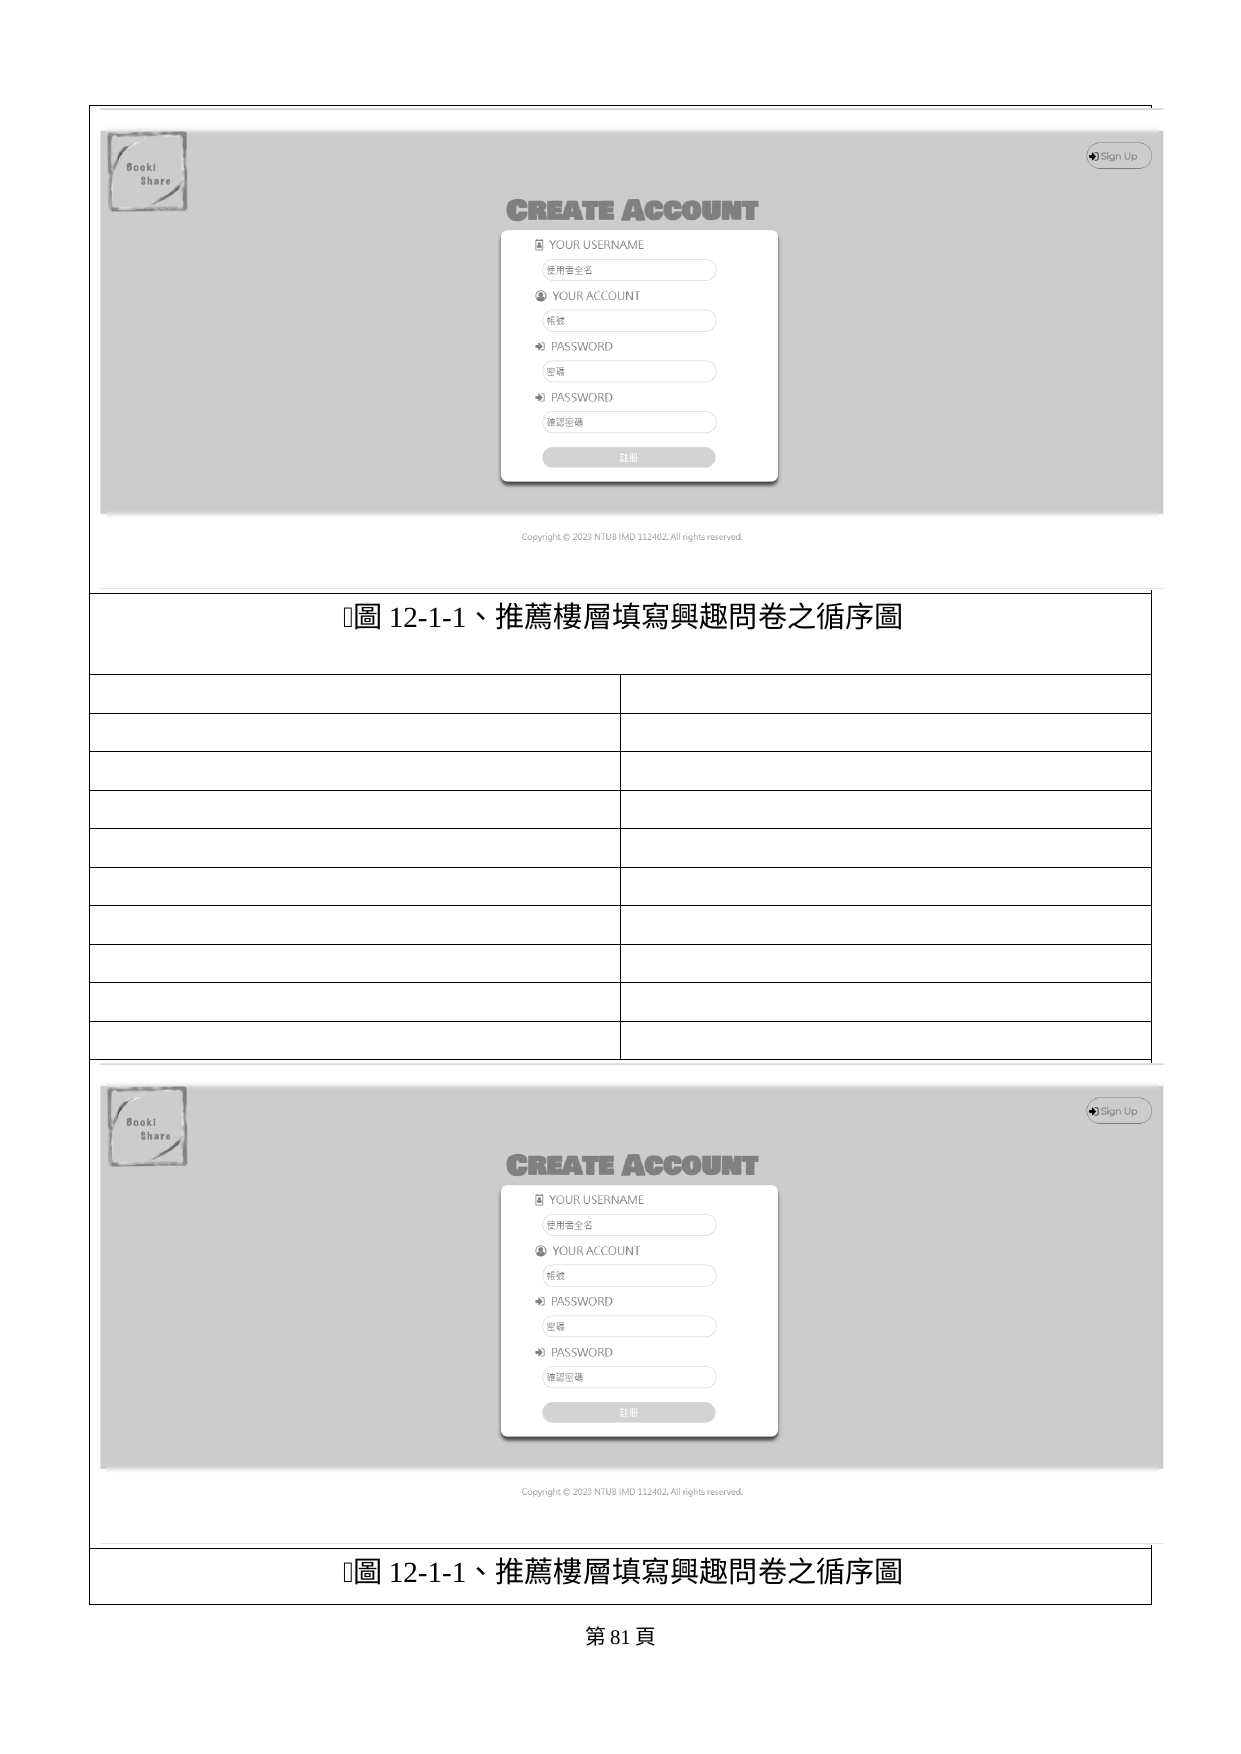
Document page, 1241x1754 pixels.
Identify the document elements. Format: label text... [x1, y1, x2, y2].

picture [100, 108, 1164, 590]
table_cell [90, 1060, 1151, 1548]
table_cell [621, 868, 1151, 905]
table_cell [90, 791, 620, 828]
table_cell [621, 714, 1151, 751]
picture [100, 1063, 1164, 1545]
table_cell [621, 983, 1151, 1021]
table_cell [90, 752, 620, 789]
table_cell [90, 675, 620, 712]
table_cell [90, 829, 620, 867]
table_cell [621, 829, 1151, 867]
table_cell [621, 906, 1151, 944]
table_cell [90, 106, 1151, 593]
table_cell [621, 945, 1151, 982]
table_cell [621, 1022, 1151, 1059]
table_cell [90, 945, 620, 982]
table_cell [90, 1022, 620, 1059]
table_cell [90, 714, 620, 751]
table_cell [90, 906, 620, 944]
table_cell [621, 791, 1151, 828]
table_cell [90, 983, 620, 1021]
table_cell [90, 1549, 1151, 1603]
table_cell 圖12-1-1、推薦樓層填寫興趣問卷之循序圖 [90, 594, 1151, 674]
table_cell [621, 752, 1151, 789]
table_cell [90, 868, 620, 905]
table_cell [621, 675, 1151, 712]
